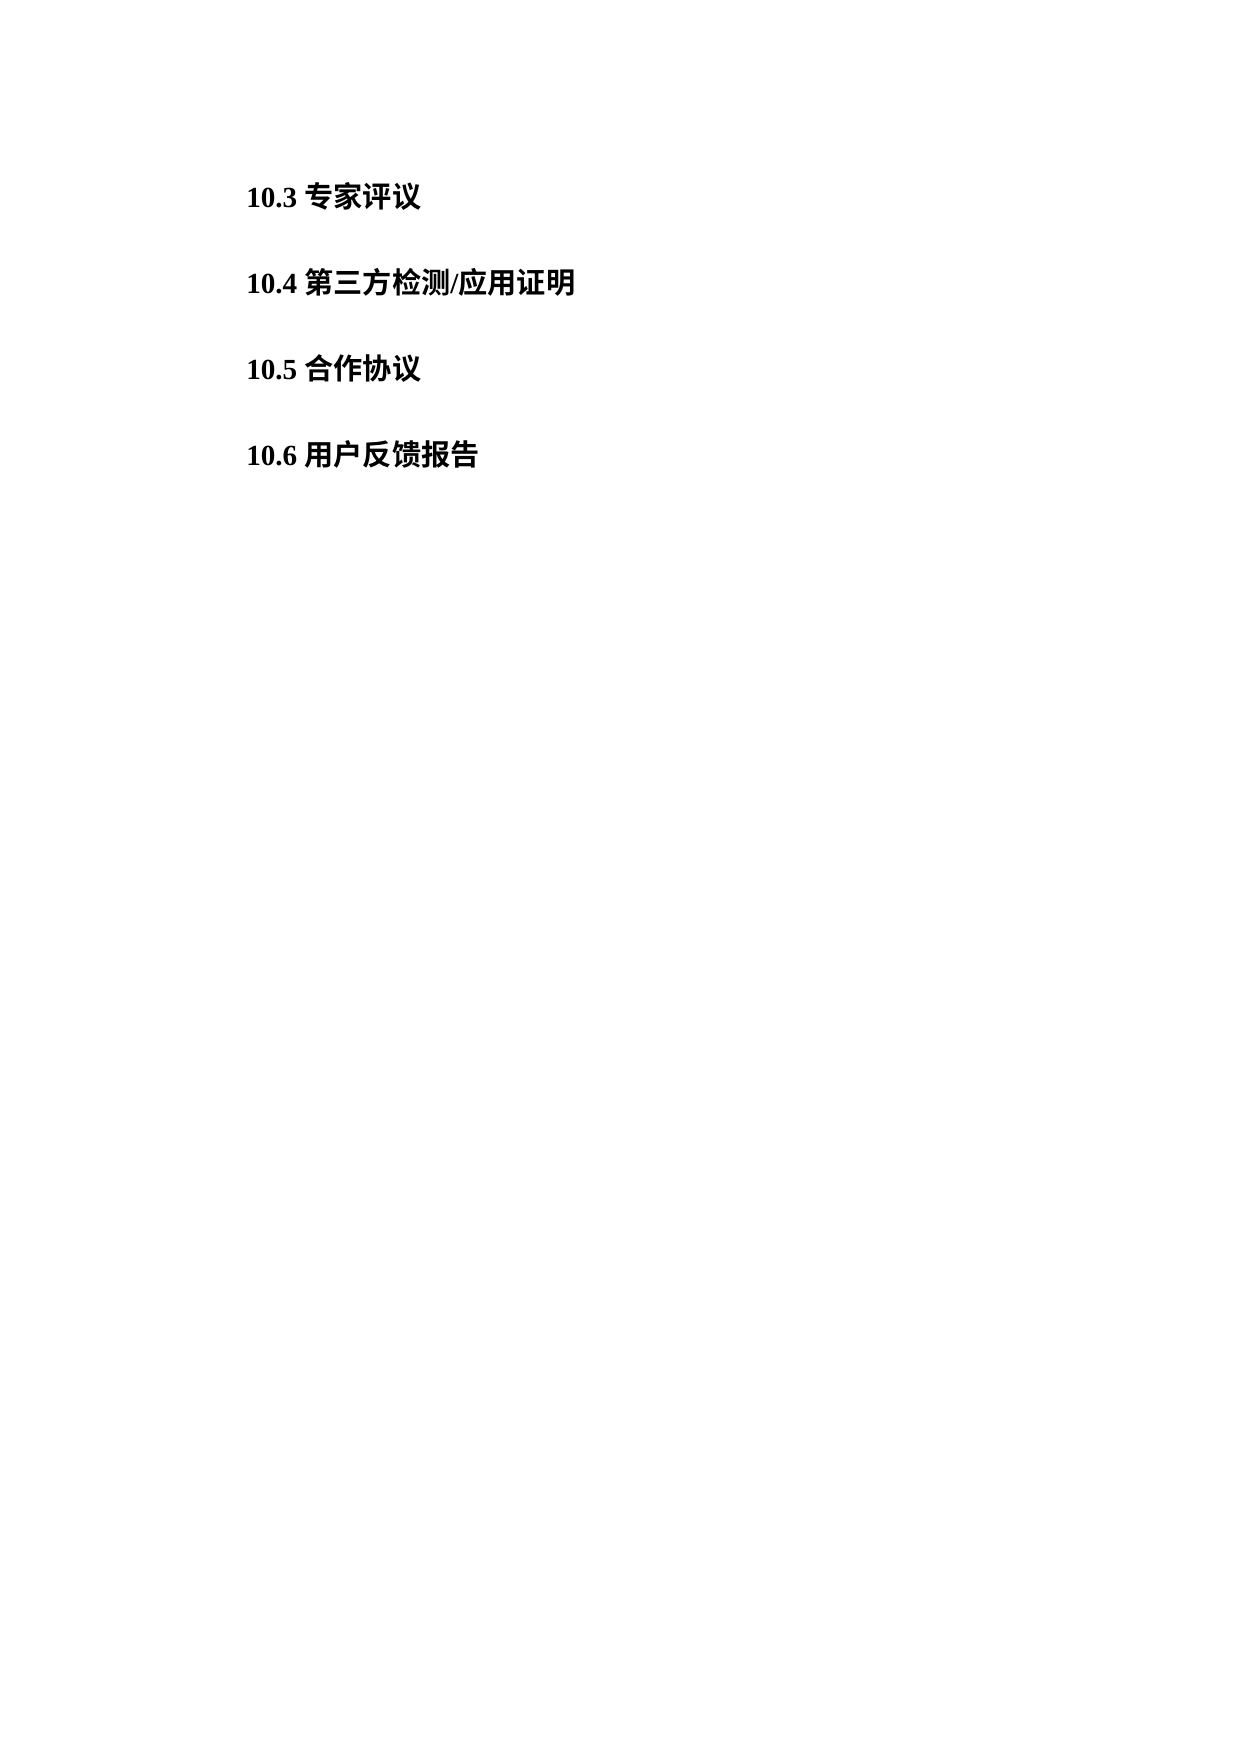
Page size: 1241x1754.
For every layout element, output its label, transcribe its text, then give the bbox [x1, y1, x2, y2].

text 10.5 合作协议 [187, 334, 1053, 399]
text 10.6 用户反馈报告 [187, 420, 1053, 485]
text 10.4 第三方检测/应用证明 [187, 248, 1053, 313]
text 10.3 专家评议 [187, 162, 1053, 227]
